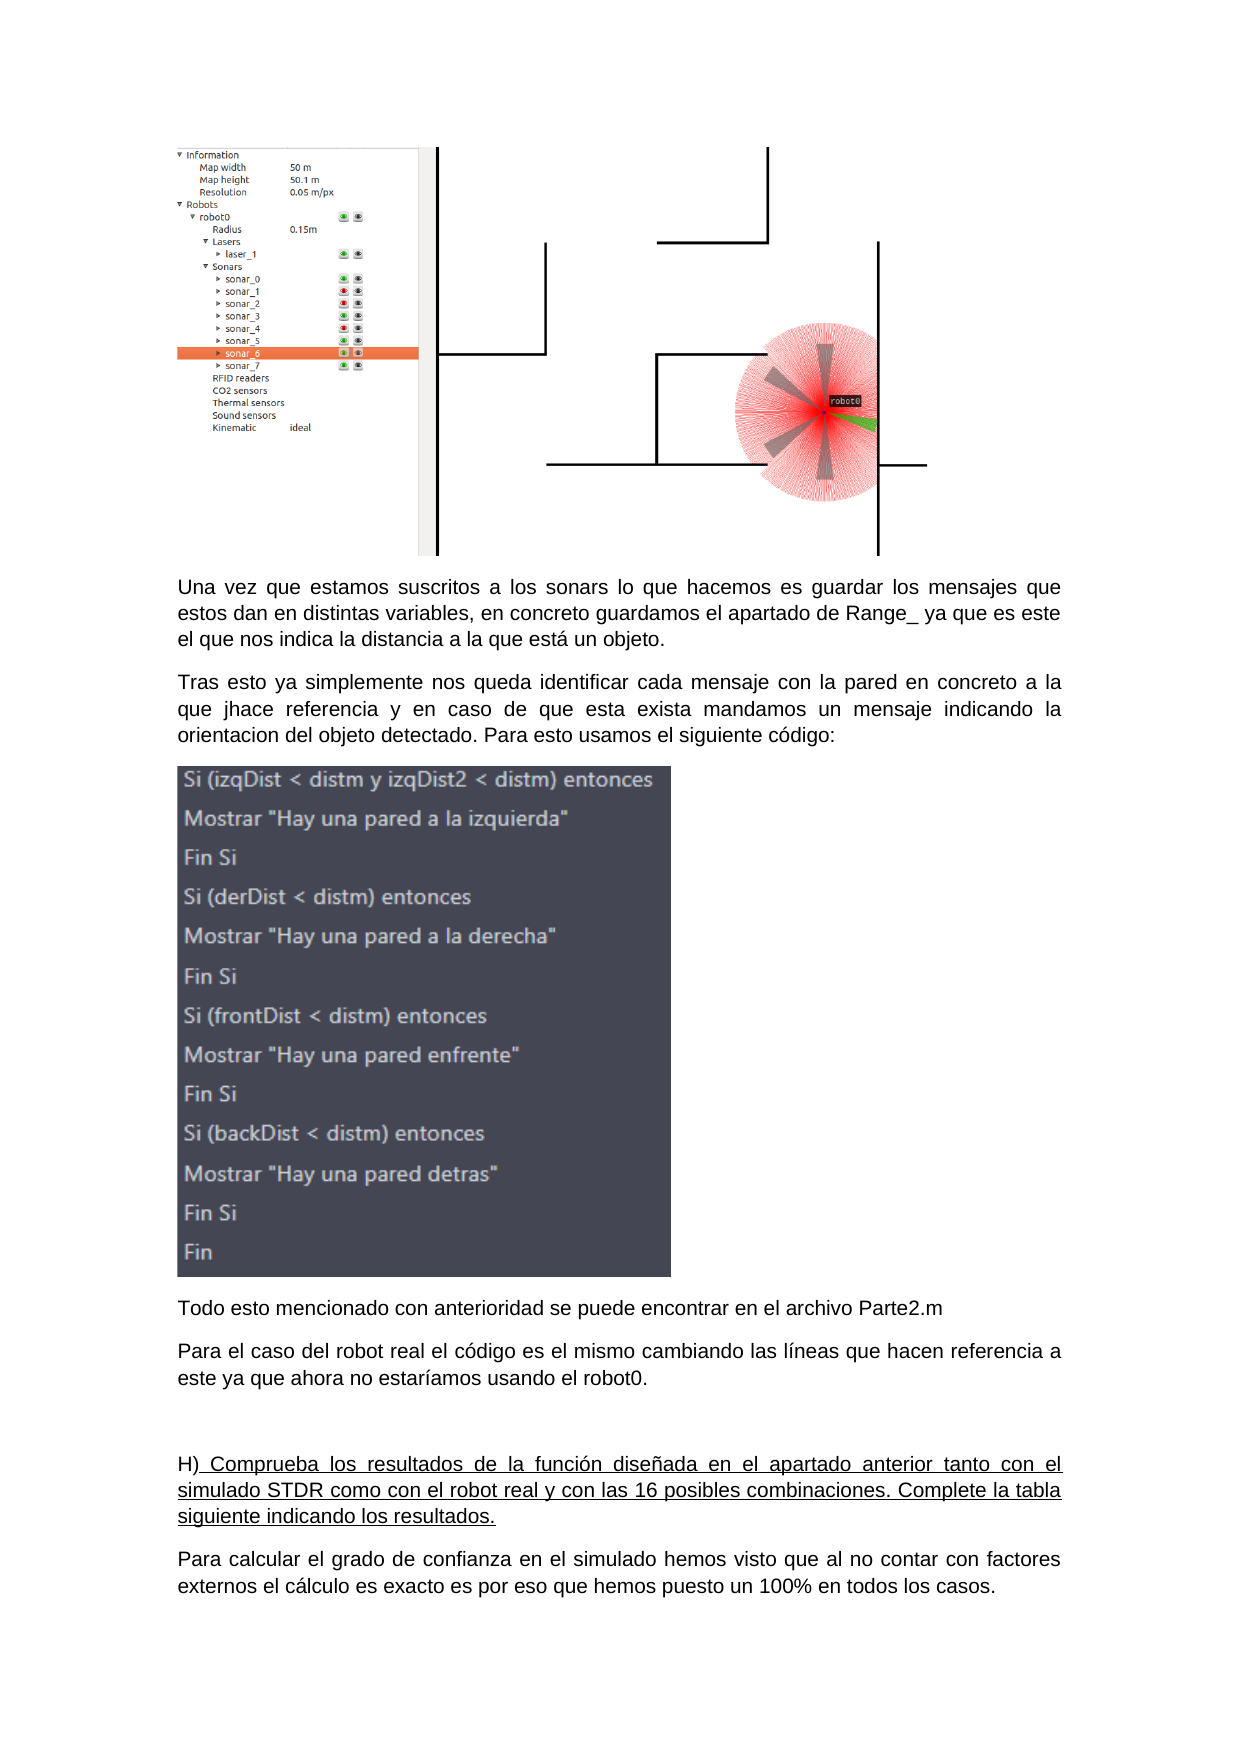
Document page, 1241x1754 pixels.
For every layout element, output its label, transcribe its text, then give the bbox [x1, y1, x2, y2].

text Una vez que estamos suscritos a los sonars lo que hacemos es guardar los mensajes que estos dan en distintas variables, en concreto guardamos el apartado de Range_ ya que es este el que nos indica la distancia a la que está un objeto. [177, 574, 1063, 651]
text Todo esto mencionado con anterioridad se puede encontrar en el archivo Parte2.m [177, 1296, 1063, 1320]
text Para el caso del robot real el código es el mismo cambiando las líneas que hacen referencia a este ya que ahora no estaríamos usando el robot0. [177, 1339, 1063, 1389]
picture [177, 147, 928, 556]
text Tras esto ya simplemente nos queda identificar cada mensaje con la pared en concreto a la que jhace referencia y en caso de que esta exista mandamos un mensaje indicando la orientacion del objeto detectado. Para esto usamos el siguiente código: [177, 670, 1063, 747]
picture [177, 766, 671, 1277]
text H) Comprueba los resultados de la función diseñada en el apartado anterior tanto con el simulado STDR como con el robot real y con las 16 posibles combinaciones. Complete la tabla siguiente indicando los resultados. [177, 1451, 1063, 1528]
text Para calcular el grado de confianza en el simulado hemos visto que al no contar con factores externos el cálculo es exacto es por eso que hemos puesto un 100% en todos los casos. [177, 1547, 1063, 1597]
